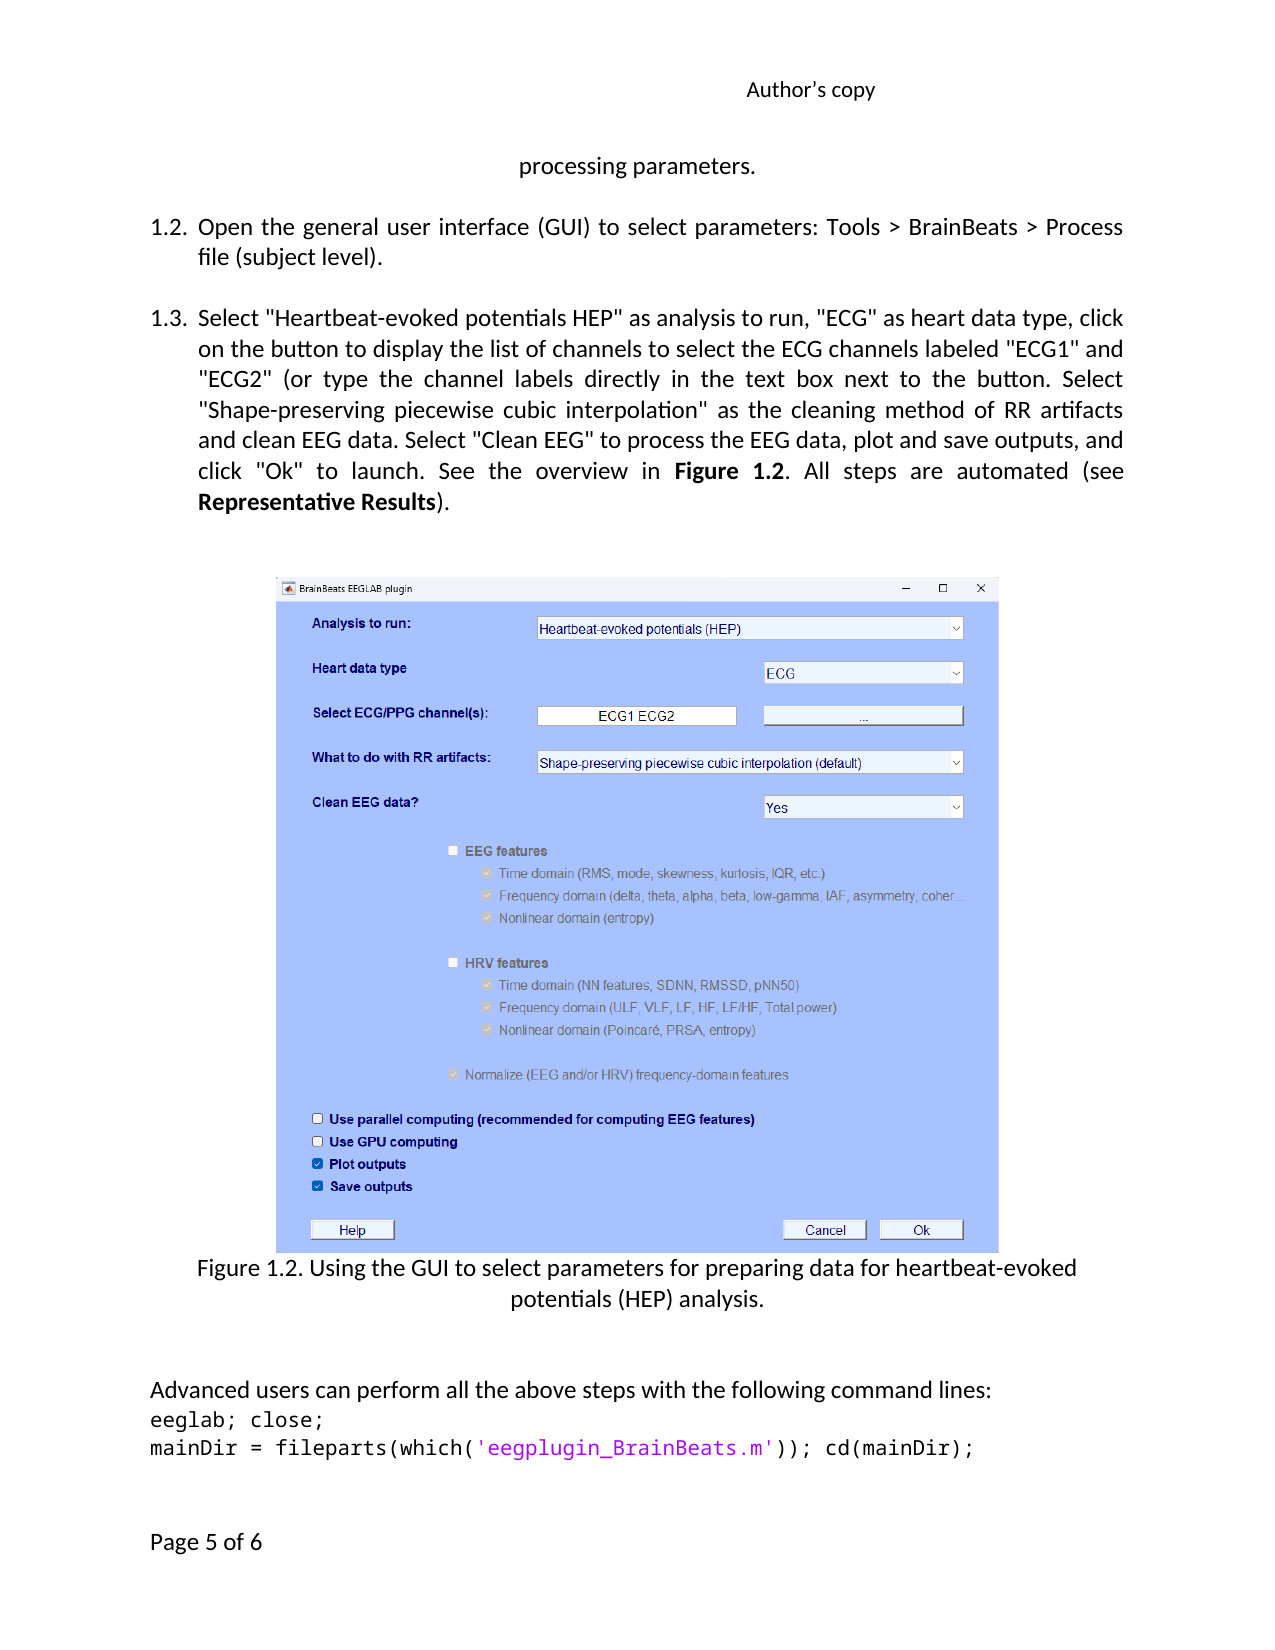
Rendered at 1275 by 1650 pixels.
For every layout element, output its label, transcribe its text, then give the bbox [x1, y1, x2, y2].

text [150, 150, 1125, 181]
list Open the general user interface (GUI) to select parameters: Tools > BrainBeats > Process file (subject level). [150, 211, 1125, 272]
text Figure 1.2. Using the GUI to select parameters for preparing data for heartbeat-evoked potentials (HEP) analysis. [150, 1252, 1125, 1313]
text eeglab; close; [150, 1405, 1125, 1433]
list Select "Heartbeat-evoked potentials HEP" as analysis to run, "ECG" as heart data type, click on the button to display the list of channels to select the ECG channels labeled "ECG1" and "ECG2" (or type the channel labels directly in the text box next to the button. Select "Shape-preserving piecewise cubic interpolation" as the cleaning method of RR artifacts and clean EEG data. Select "Clean EEG" to process the EEG data, plot and save outputs, and click "Ok" to launch. See the overview in Figure 1.2. All steps are automated (see Representative Results). [150, 303, 1125, 516]
text mainDir = fileparts(which('eegplugin_BrainBeats.m')); cd(mainDir); [150, 1433, 1125, 1462]
picture [276, 577, 999, 1253]
text Advanced users can perform all the above steps with the following command lines: [150, 1374, 1125, 1405]
